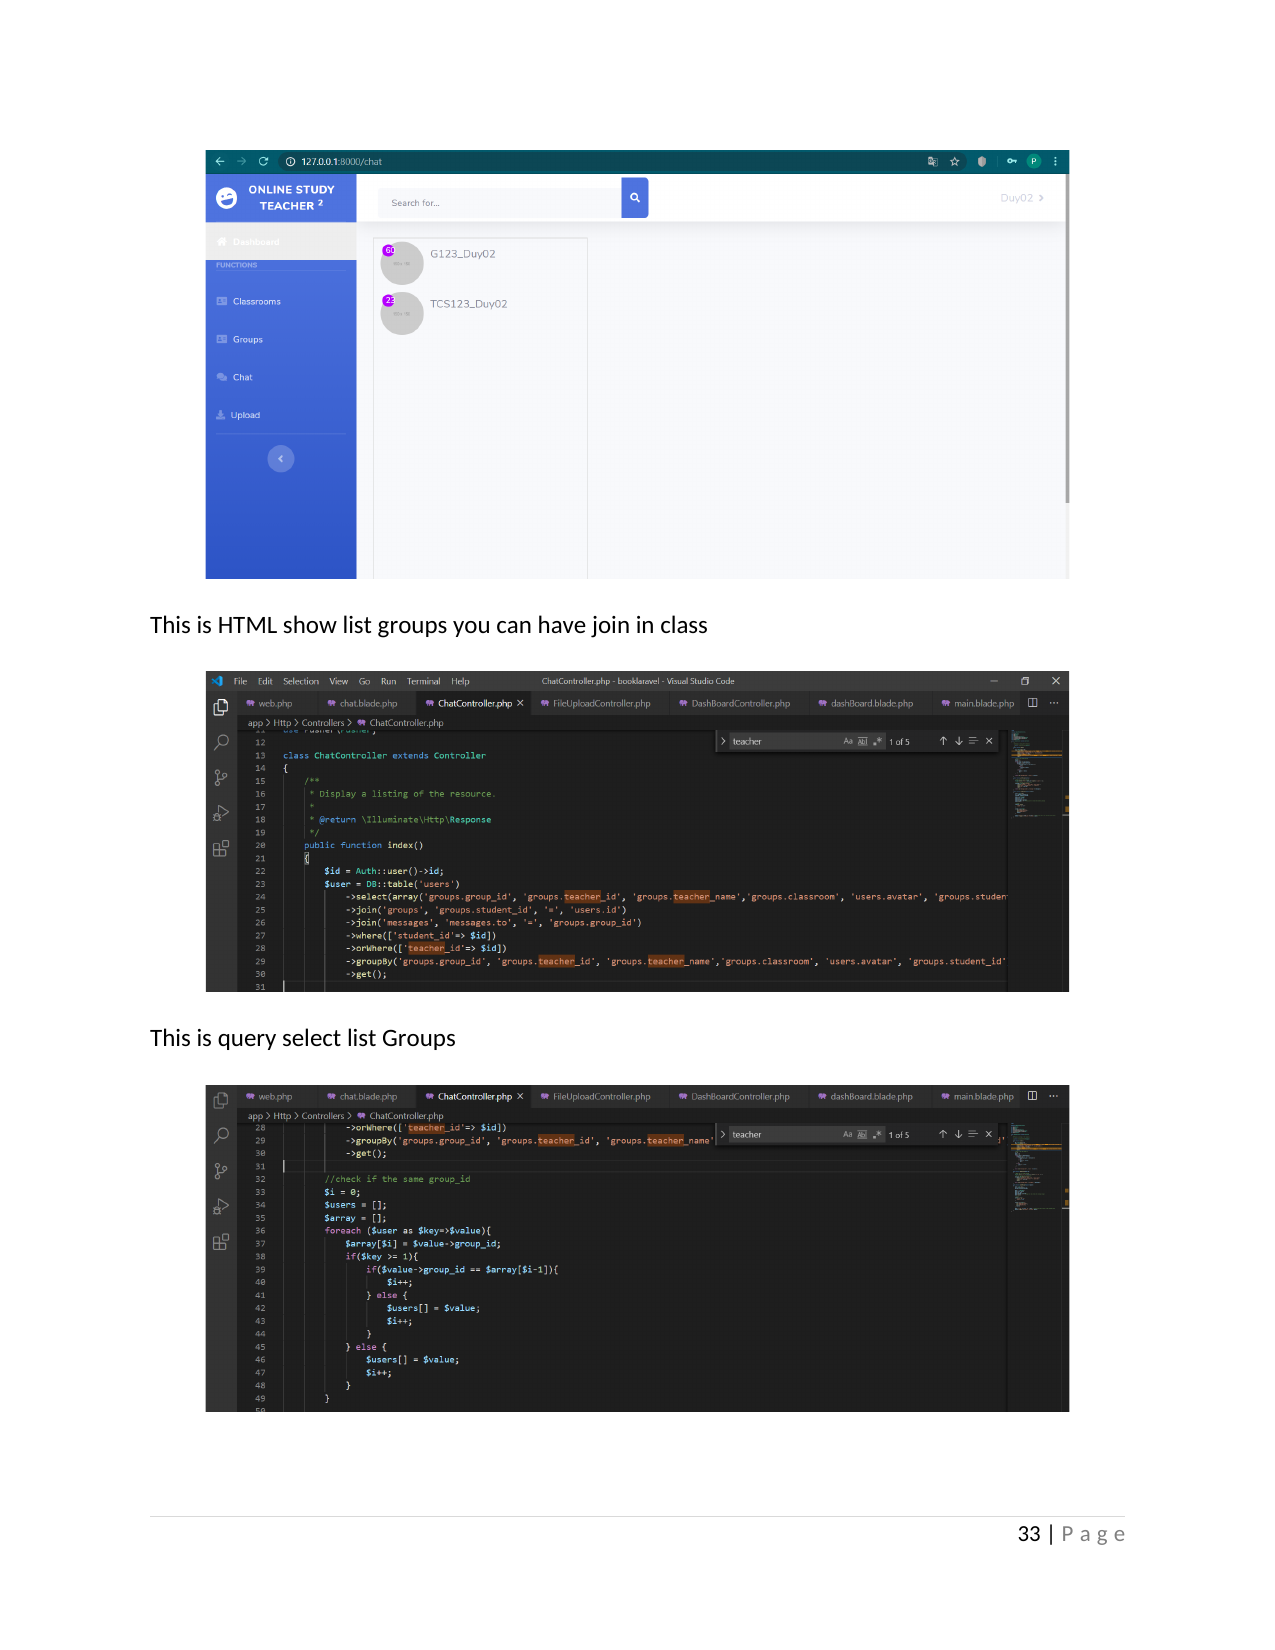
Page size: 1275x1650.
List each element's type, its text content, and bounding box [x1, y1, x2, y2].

picture [205, 1085, 1070, 1412]
text This is query select list Groups [150, 1022, 1125, 1053]
text This is HTML show list groups you can have join in class [150, 609, 1125, 640]
picture [205, 671, 1070, 992]
picture [205, 150, 1070, 579]
